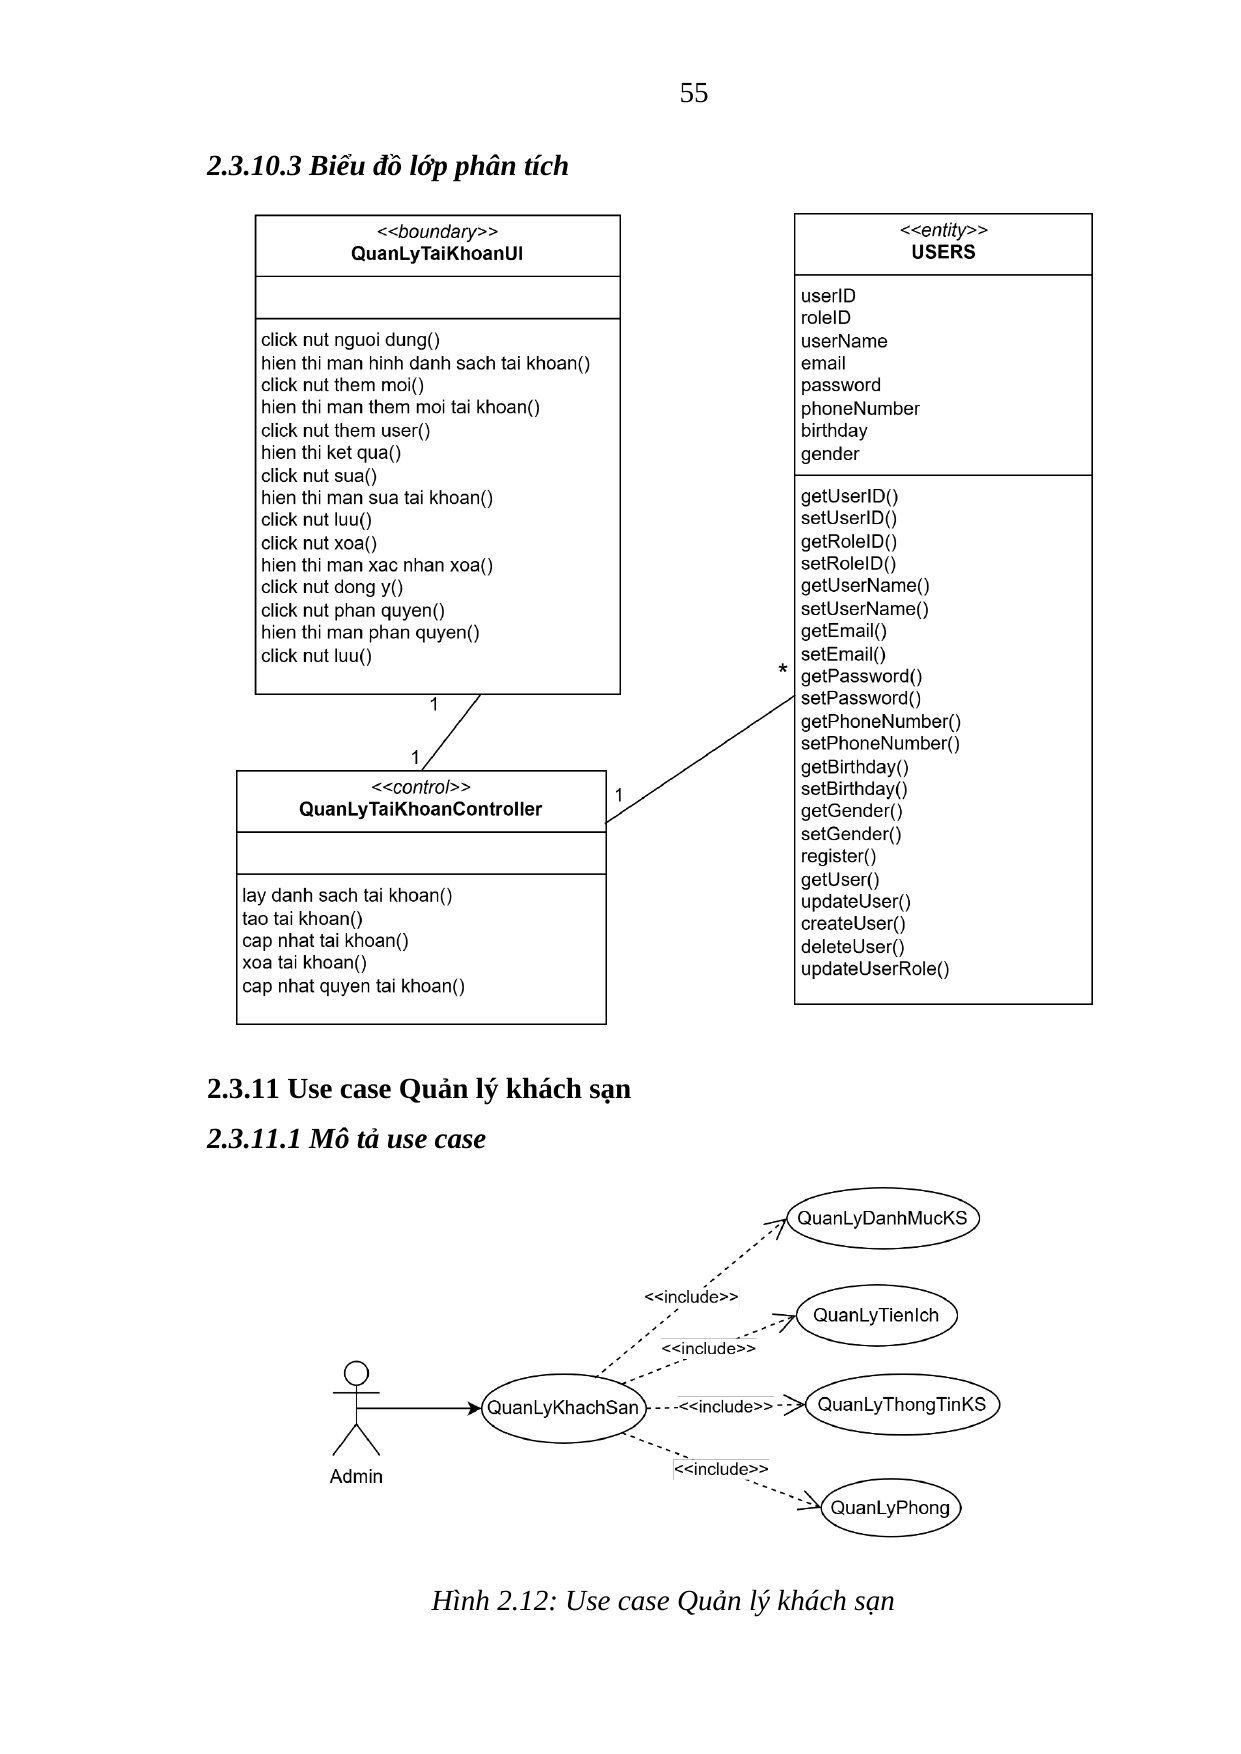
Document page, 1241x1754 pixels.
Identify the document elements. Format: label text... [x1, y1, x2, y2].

subtitle Use case Quản lý khách sạn [207, 1071, 1122, 1104]
subtitle 2.3.10.3 Biểu đồ lớp phân tích [207, 148, 1122, 181]
picture [220, 198, 1109, 1042]
subtitle 2.3.11.1 Mô tả use case [207, 1121, 1122, 1155]
text Hình 2.12: Use case Quản lý khách sạn [207, 1583, 1122, 1617]
picture [313, 1171, 1015, 1567]
